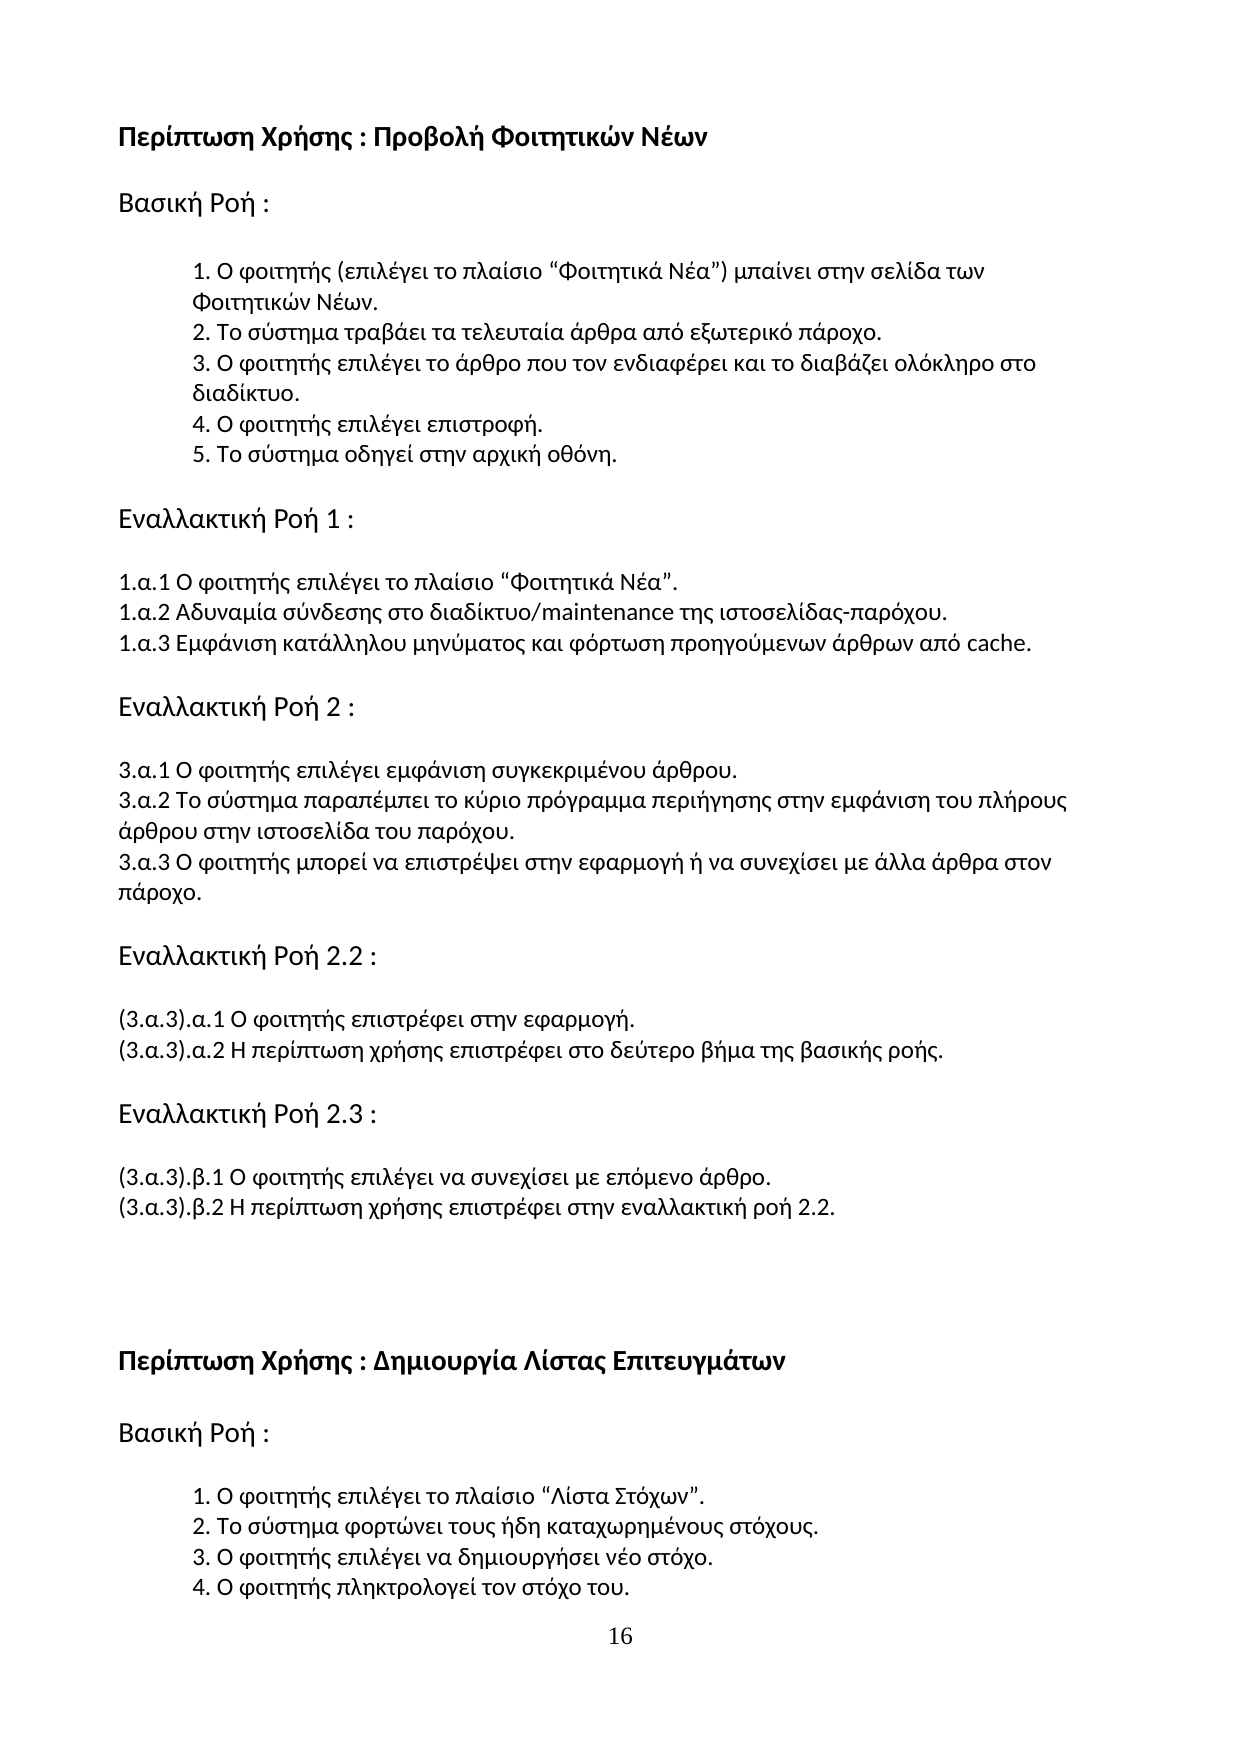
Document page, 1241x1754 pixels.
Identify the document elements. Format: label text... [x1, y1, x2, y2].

text (3.α.3).β.1 Ο φοιτητής επιλέγει να συνεχίσει με επόμενο άρθρο. (3.α.3).β.2 Η περίπτωση χρήσης επιστρέφει στην εναλλακτική ροή 2.2. [118, 1131, 1122, 1281]
text 1. Ο φοιτητής (επιλέγει το πλαίσιο “Φοιτητικά Νέα”) μπαίνει στην σελίδα των [192, 256, 1122, 286]
text 4. Ο φοιτητής πληκτρολογεί τον στόχο του. [192, 1571, 1122, 1602]
text Φοιτητικών Νέων. [192, 286, 1122, 317]
text Εναλλακτική Ροή 2 : [118, 688, 1122, 723]
text 5. Το σύστημα οδηγεί στην αρχική οθόνη. [192, 439, 1122, 469]
text (3.α.3).α.1 Ο φοιτητής επιστρέφει στην εφαρμογή. (3.α.3).α.2 Η περίπτωση χρήσης επιστρέφει στο δεύτερο βήμα της βασικής ροής. Εναλλακτική Ροή 2.3 : [118, 973, 1122, 1131]
text 4. O φοιτητής επιλέγει επιστροφή. [192, 408, 1122, 439]
text 2. Το σύστημα τραβάει τα τελευταία άρθρα από εξωτερικό πάροχο. [192, 317, 1122, 347]
text 3. Ο φοιτητής επιλέγει το άρθρο που τον ενδιαφέρει και το διαβάζει ολόκληρο στο διαδίκτυο. [192, 347, 1122, 408]
text 1.α.1 Ο φοιτητής επιλέγει το πλαίσιο “Φοιτητικά Νέα”. 1.α.2 Αδυναμία σύνδεσης στο διαδίκτυο/maintenance της ιστοσελίδας-παρόχου. 1.α.3 Εμφάνιση κατάλληλου μηνύματος και φόρτωση προηγούμενων άρθρων από cache. [118, 535, 1122, 657]
text Περίπτωση Χρήσης : Δημιουργία Λίστας Επιτευγμάτων [118, 1281, 1122, 1378]
text Περίπτωση Χρήσης : Προβολή Φοιτητικών Νέων Βασική Ροή : [118, 118, 1122, 220]
text 3.α.1 Ο φοιτητής επιλέγει εμφάνιση συγκεκριμένου άρθρου. 3.α.2 Το σύστημα παραπέμπει το κύριο πρόγραμμα περιήγησης στην εμφάνιση του πλήρους άρθρου στην ιστοσελίδα του παρόχου. 3.α.3 Ο φοιτητής μπορεί να επιστρέψει στην εφαρμογή ή να συνεχίσει με άλλα άρθρα στον πάροχο. Εναλλακτική Ροή 2.2 : [118, 723, 1122, 973]
text Βασική Ροή : [118, 1414, 1122, 1449]
text Εναλλακτική Ροή 1 : [118, 500, 1122, 535]
text 3. Ο φοιτητής επιλέγει να δημιουργήσει νέο στόχο. [192, 1541, 1122, 1571]
text 1. Ο φοιτητής επιλέγει το πλαίσιο “Λίστα Στόχων”. [192, 1449, 1122, 1510]
text 2. Το σύστημα φορτώνει τους ήδη καταχωρημένους στόχους. [192, 1510, 1122, 1541]
